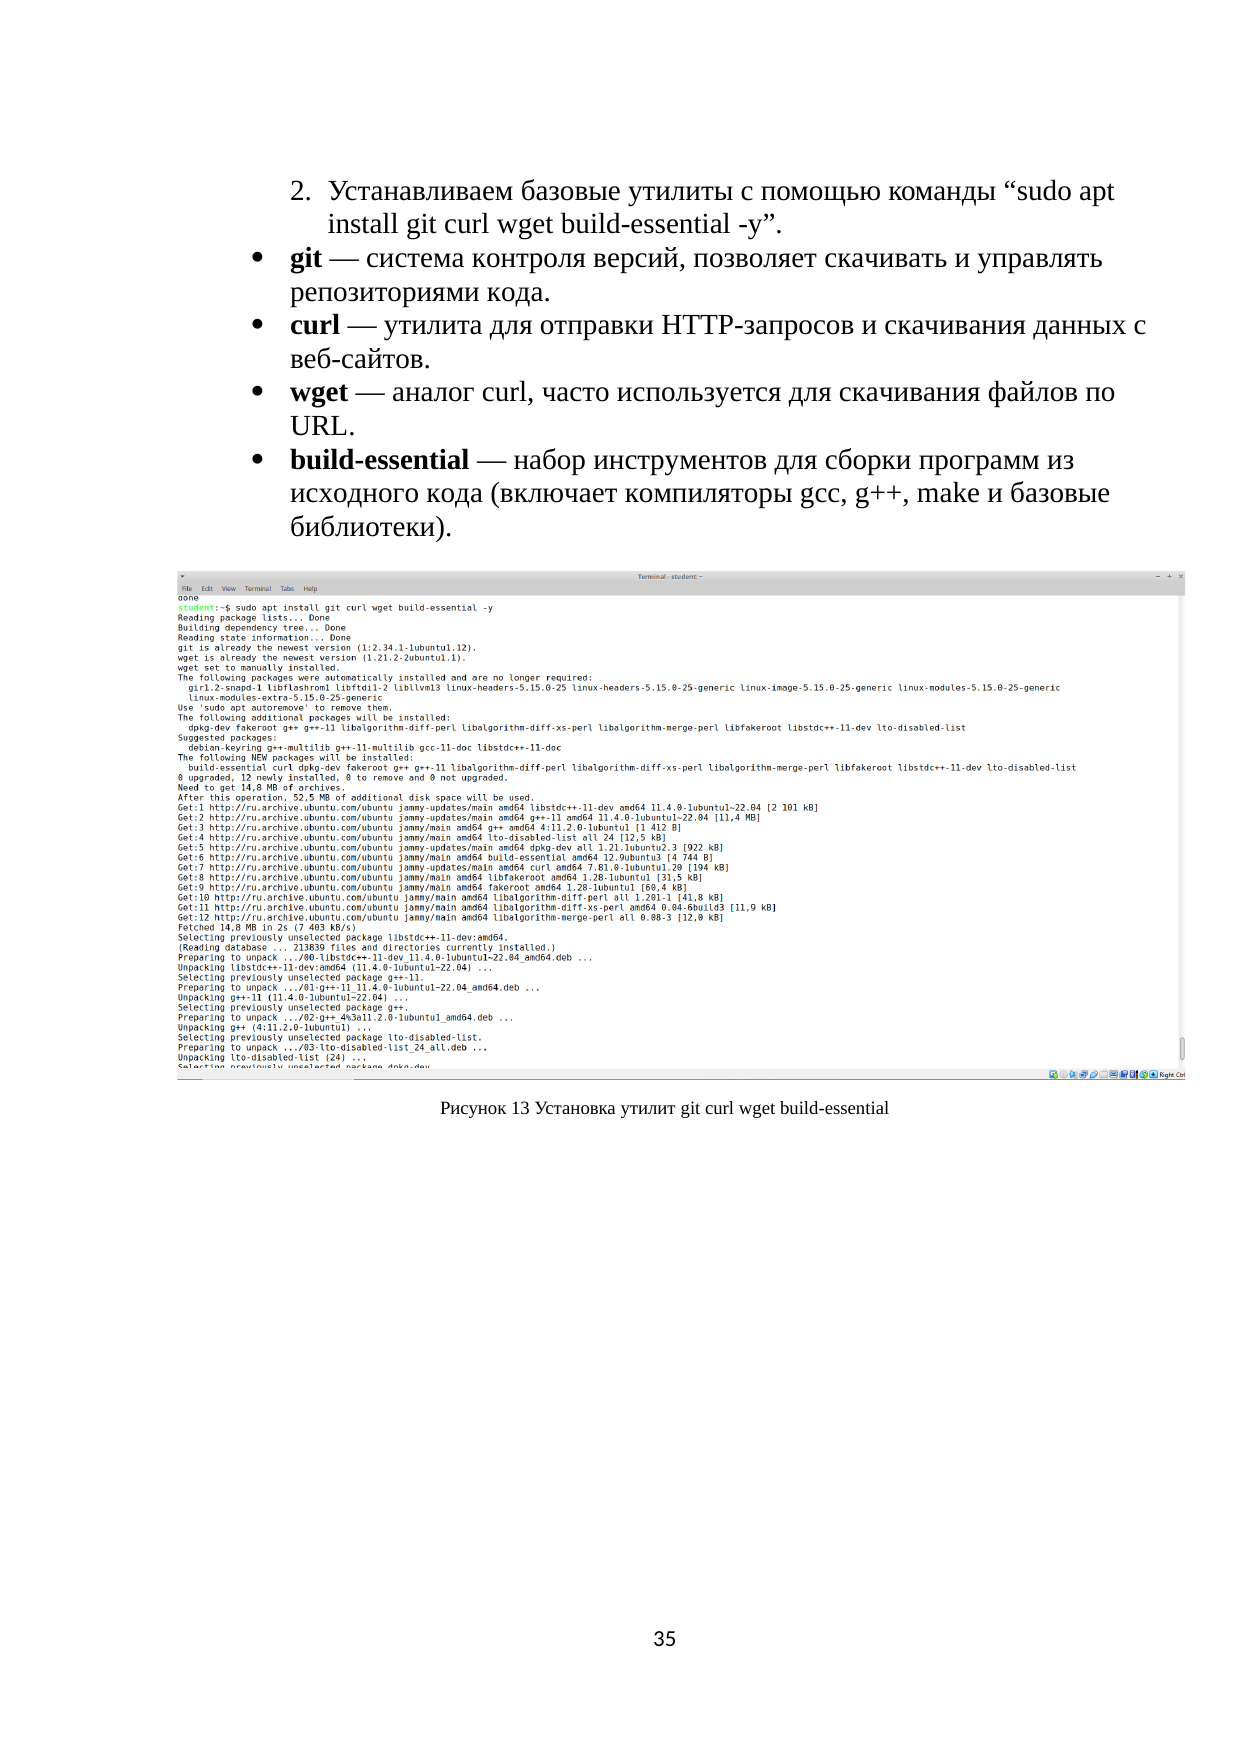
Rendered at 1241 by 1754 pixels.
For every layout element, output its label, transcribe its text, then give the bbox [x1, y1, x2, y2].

text Рисунок 13 Установка утилит git curl wget build-essential [177, 1097, 1152, 1118]
list curl — утилита для отправки HTTP-запросов и скачивания данных с веб-сайтов. [252, 307, 1152, 374]
list wget — аналог curl, часто используется для скачивания файлов по URL. [252, 374, 1152, 442]
list Устанавливаем базовые утилиты с помощью команды “sudo apt install git curl wget build-essential -y”. [290, 173, 1152, 240]
list build-essential — набор инструментов для сборки программ из исходного кода (включает компиляторы gcc, g++, make и базовые библиотеки). [252, 442, 1152, 542]
picture [177, 571, 1186, 1080]
list git — система контроля версий, позволяет скачивать и управлять репозиториями кода. [252, 240, 1152, 307]
